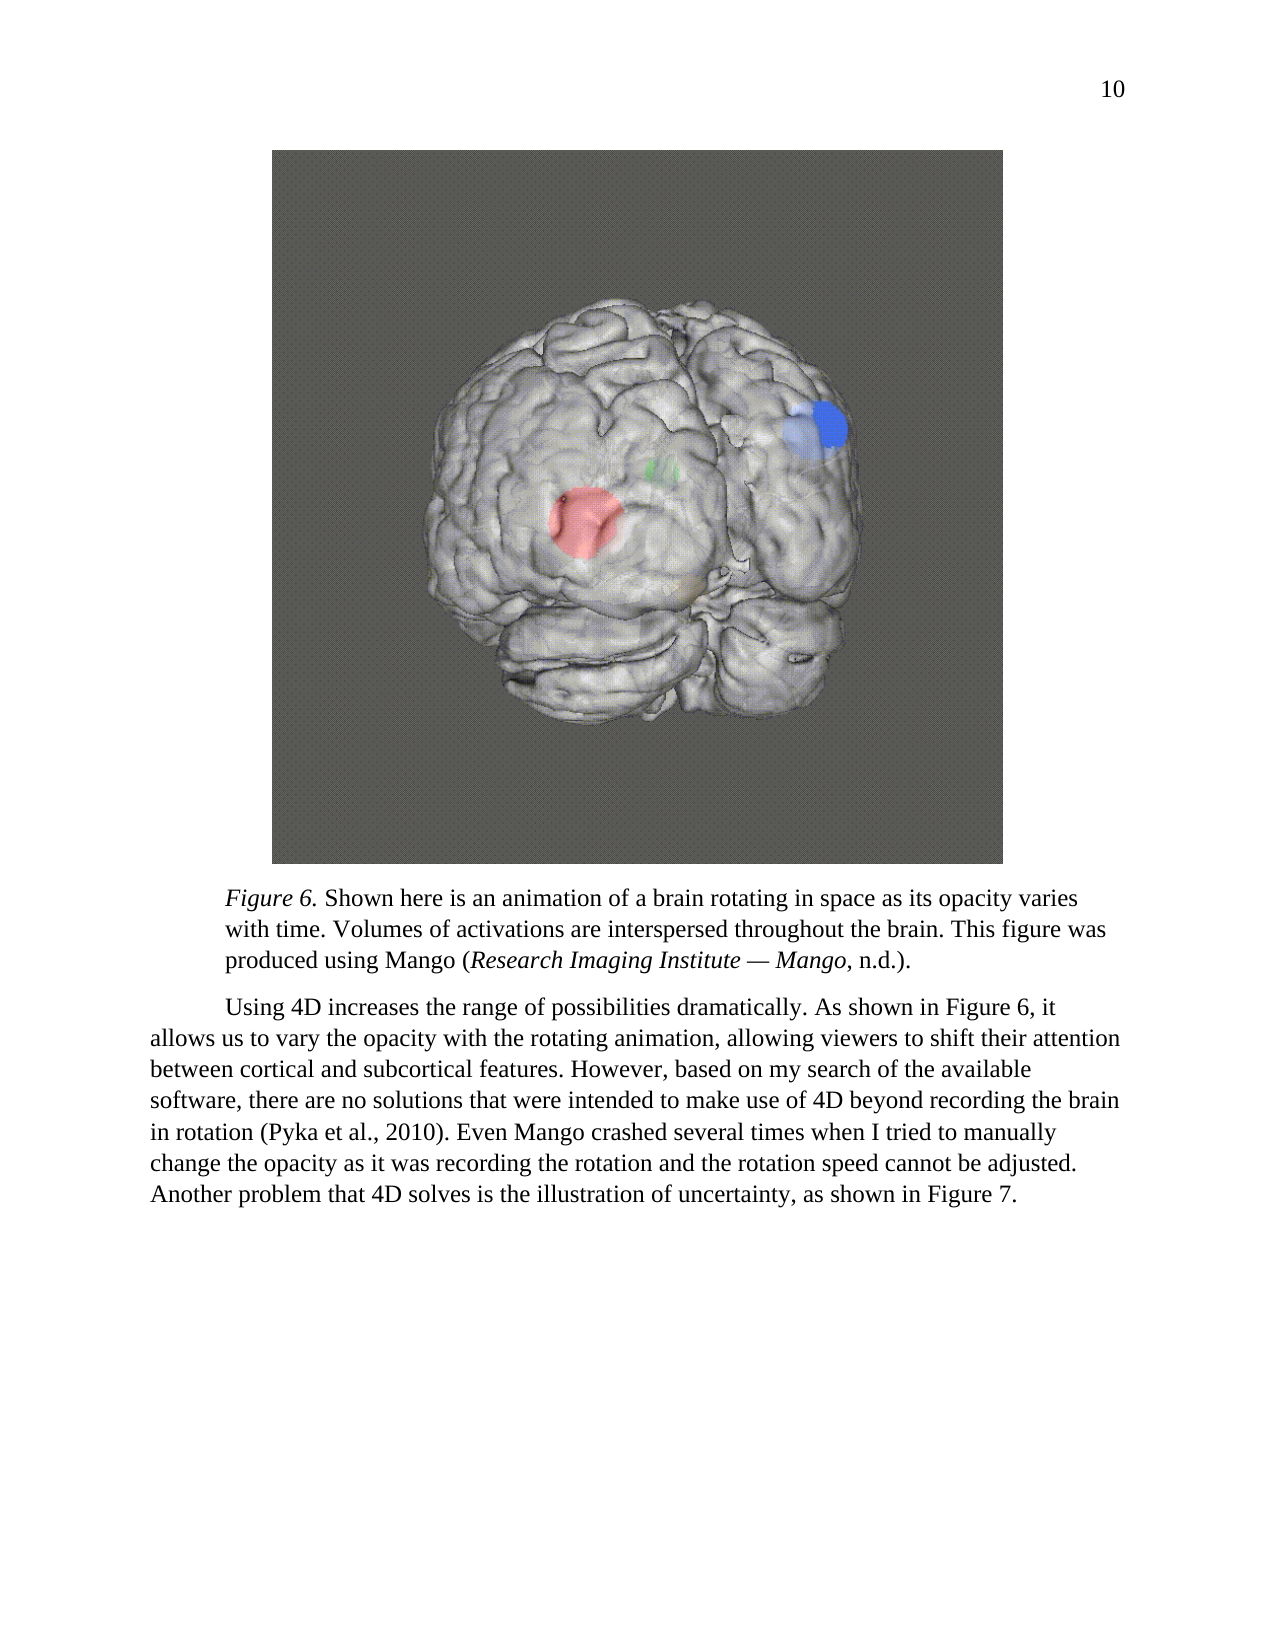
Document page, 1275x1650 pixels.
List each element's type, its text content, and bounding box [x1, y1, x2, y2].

text Figure 6. Shown here is an animation of a brain rotating in space as its opacity varies with time. Volumes of activations are interspersed throughout the brain. This figure was produced using Mango (Research Imaging Institute — Mango, n.d.). [225, 883, 1125, 973]
picture [272, 150, 1003, 864]
text Using 4D increases the range of possibilities dramatically. As shown in Figure 6, it allows us to vary the opacity with the rotating animation, allowing viewers to shift their attention between cortical and subcortical features. However, based on my search of the available software, there are no solutions that were intended to make use of 4D beyond recording the brain in rotation (Pyka et al., 2010). Even Mango crashed several times when I tried to manually change the opacity as it was recording the rotation and the rotation speed cannot be adjusted. Another problem that 4D solves is the illustration of uncertainty, as shown in Figure 7. [150, 992, 1125, 1207]
